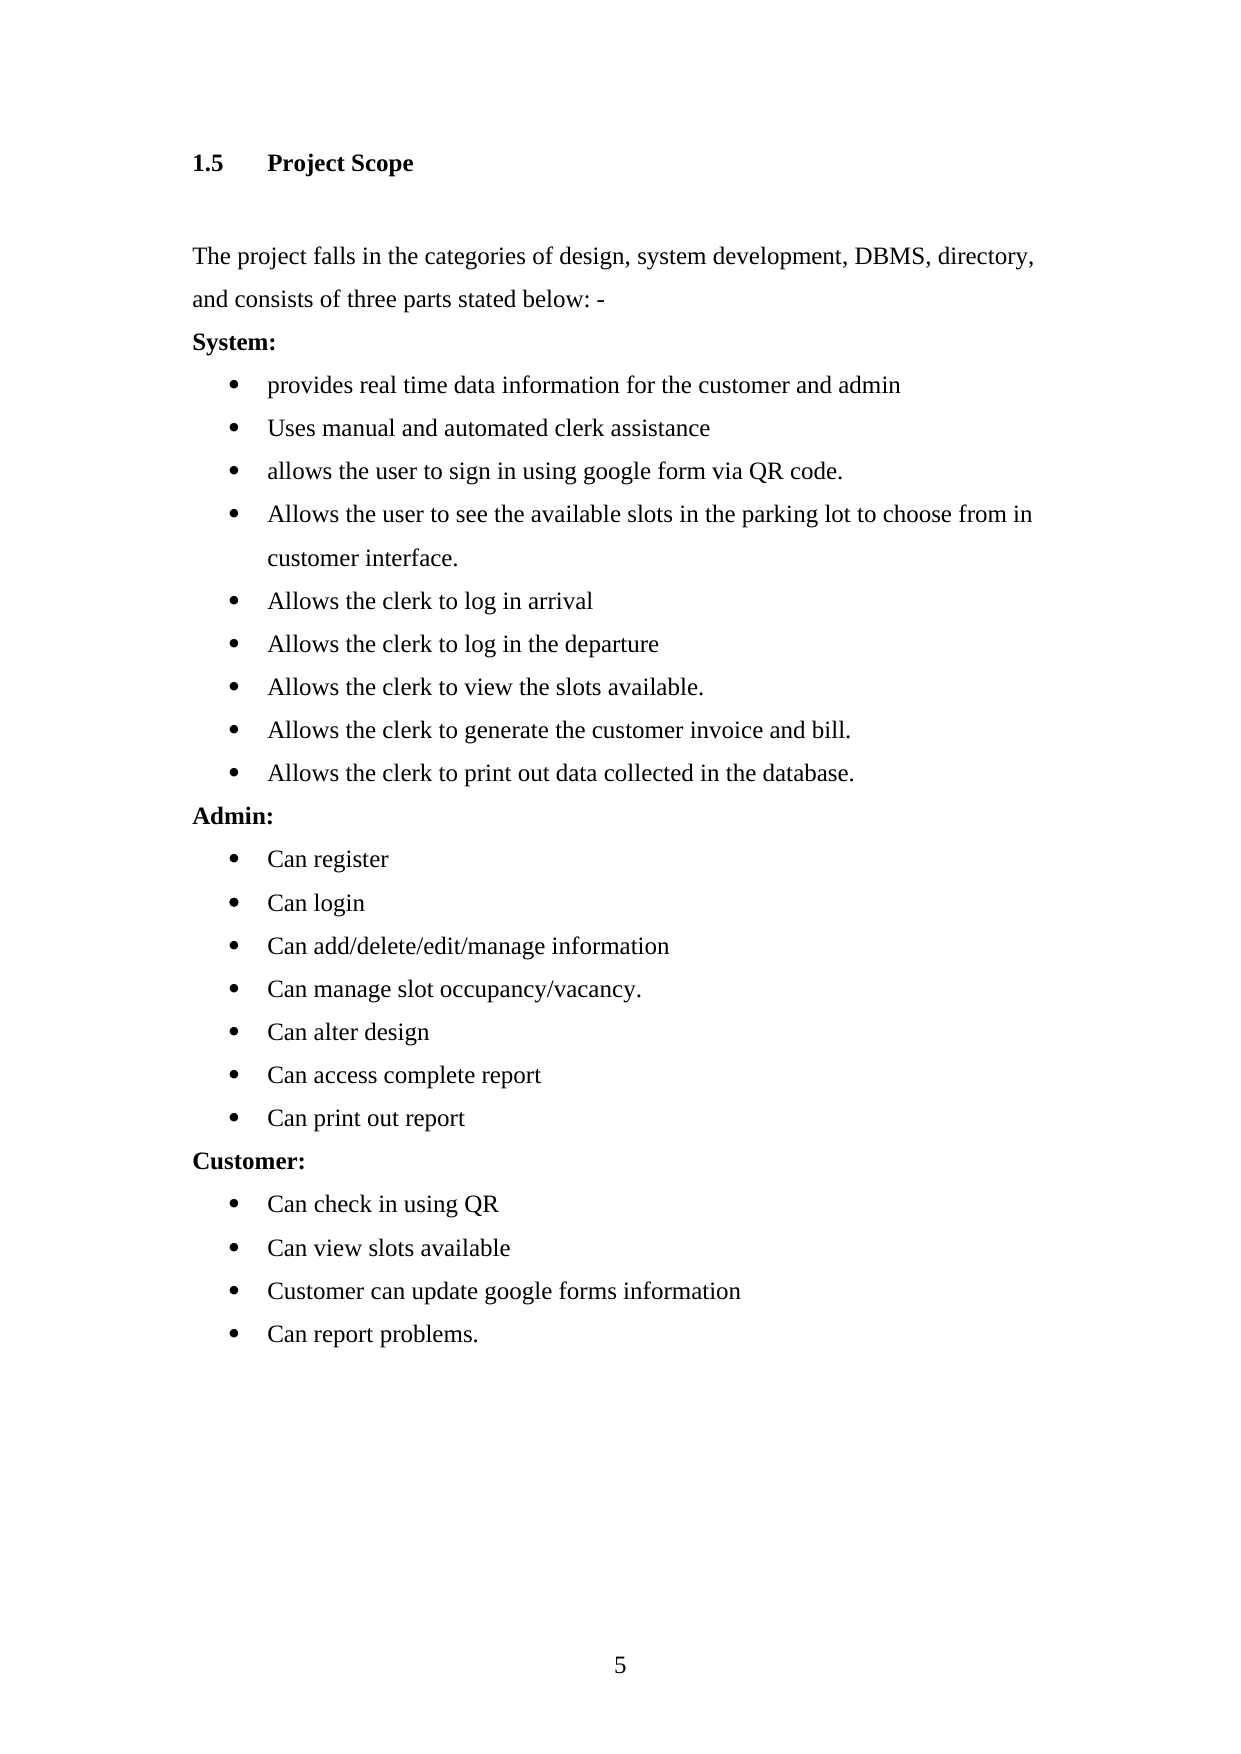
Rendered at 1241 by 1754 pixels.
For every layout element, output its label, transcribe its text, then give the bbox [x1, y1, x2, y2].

list Can print out report [229, 1103, 1048, 1132]
list Can login [229, 888, 1048, 916]
list Customer can update google forms information [229, 1276, 1048, 1304]
list Can report problems. [229, 1319, 1048, 1348]
subtitle Project Scope [192, 148, 1048, 176]
list Can access complete report [229, 1060, 1048, 1089]
text The project falls in the categories of design, system development, DBMS, directory, and consists of three parts stated below: - [192, 241, 1048, 313]
list Allows the clerk to log in the departure [229, 629, 1048, 658]
list Allows the clerk to generate the customer invoice and bill. [229, 715, 1048, 744]
list Allows the user to see the available slots in the parking lot to choose from in customer interface. [229, 499, 1048, 571]
list allows the user to sign in using google form via QR code. [229, 456, 1048, 485]
list Can alter design [229, 1017, 1048, 1046]
text Admin: [192, 801, 1048, 830]
list Allows the clerk to view the slots available. [229, 672, 1048, 701]
list Uses manual and automated clerk assistance [229, 413, 1048, 442]
list Can add/delete/edit/manage information [229, 931, 1048, 959]
list provides real time data information for the customer and admin [229, 370, 1048, 399]
list Can check in using QR [229, 1189, 1048, 1218]
list Allows the clerk to log in arrival [229, 586, 1048, 614]
list Allows the clerk to print out data collected in the database. [229, 758, 1048, 787]
list Can register [229, 844, 1048, 873]
list Can view slots available [229, 1233, 1048, 1261]
text System: [192, 327, 1048, 356]
text Customer: [192, 1146, 1048, 1175]
list Can manage slot occupancy/vacancy. [229, 974, 1048, 1003]
